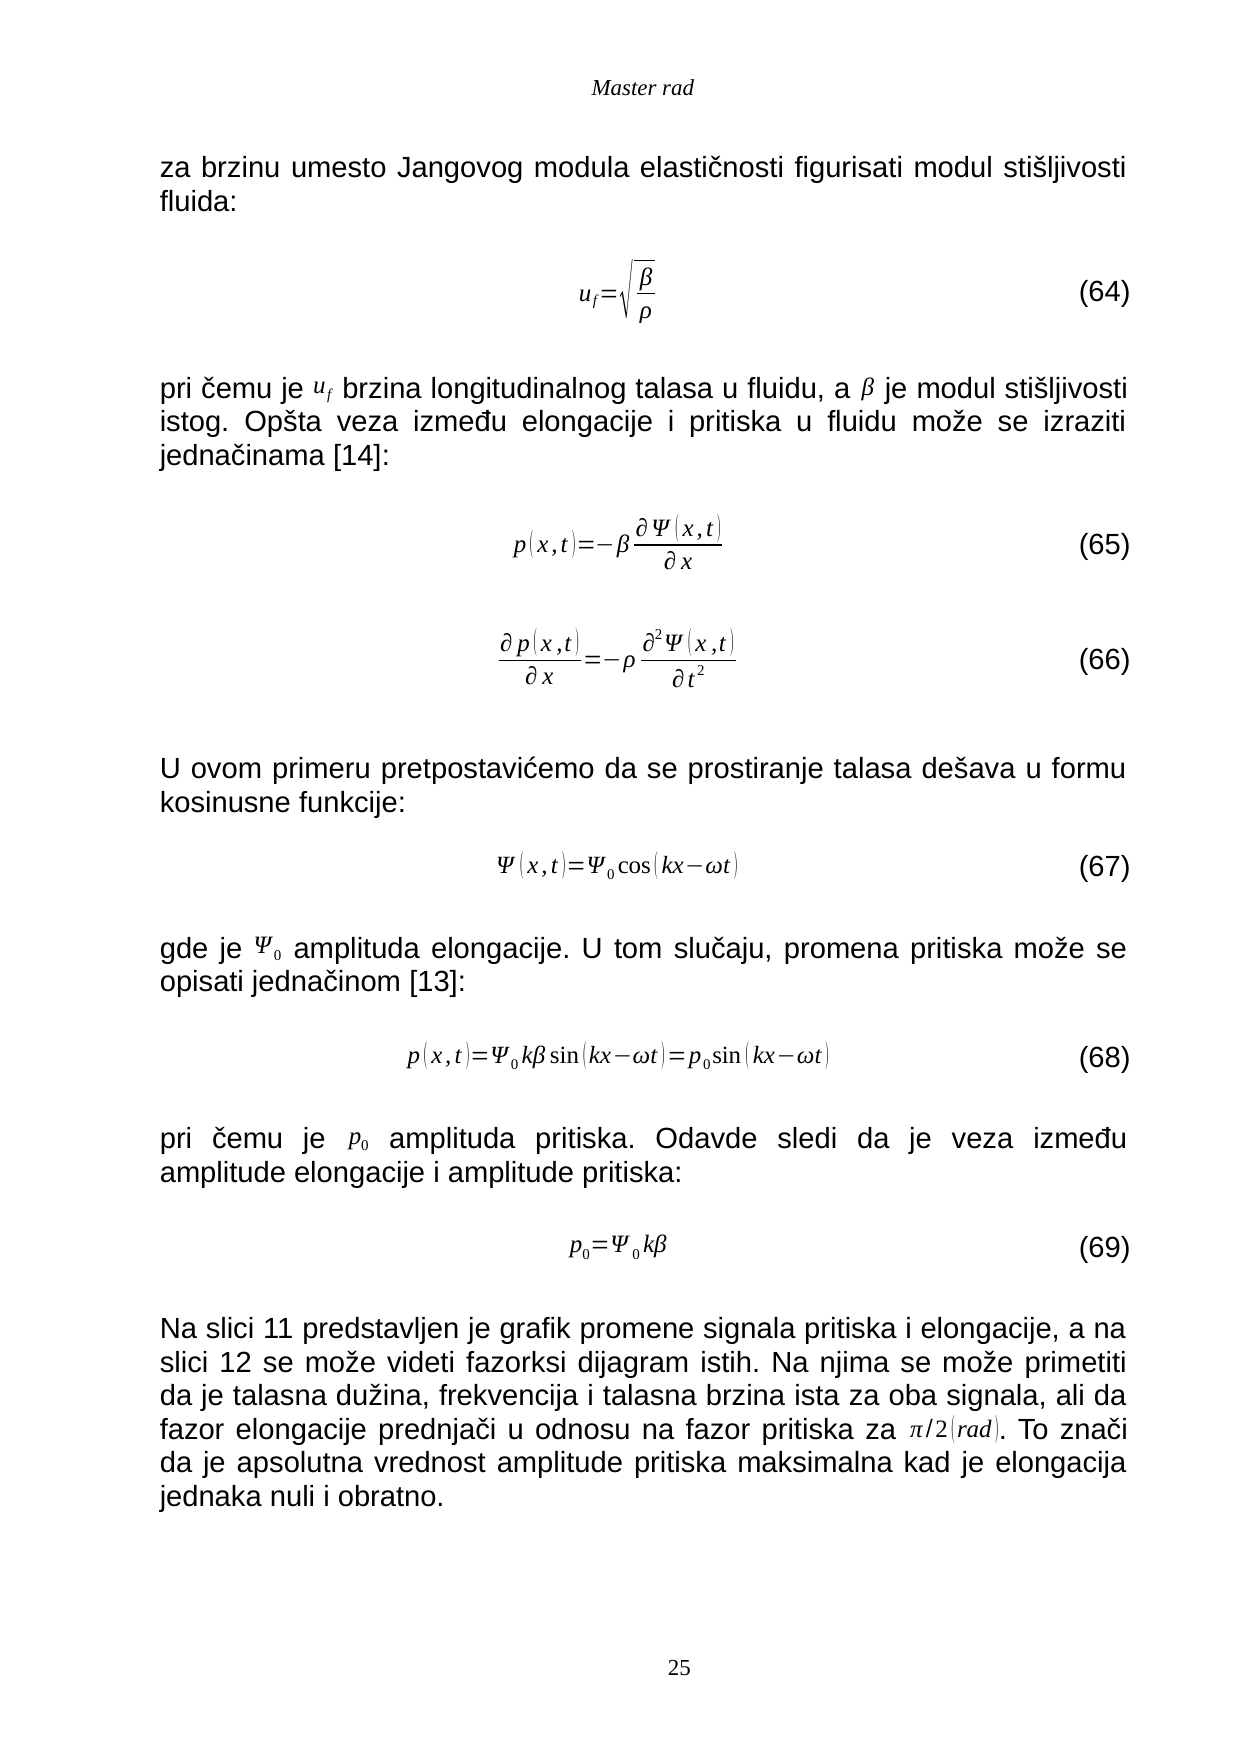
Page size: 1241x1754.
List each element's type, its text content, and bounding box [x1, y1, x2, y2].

text gde je amplituda elongacije. U tom slučaju, promena pritiska može se opisati jednačinom [13]: [159, 931, 1128, 998]
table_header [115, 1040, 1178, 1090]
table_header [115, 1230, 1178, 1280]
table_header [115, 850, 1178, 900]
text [159, 150, 1128, 217]
text pri čemu je brzina longitudinalnog talasa u fluidu, a je modul stišljivosti istog. Opšta veza između elongacije i pritiska u fluidu može se izraziti jednačinama [14]: [159, 371, 1128, 471]
text Na slici 11 predstavljen je grafik promene signala pritiska i elongacije, a na slici 12 se može videti fazorksi dijagram istih. Na njima se može primetiti da je talasna dužina, frekvencija i talasna brzina ista za oba signala, ali da fazor elongacije prednjači u odnosu na fazor pritiska za . To znači da je apsolutna vrednost amplitude pritiska maksimalna kad je elongacija jednaka nuli i obratno. [159, 1311, 1128, 1513]
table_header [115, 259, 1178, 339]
text pri čemu je amplituda pritiska. Odavde sledi da je veza između amplitude elongacije i amplitude pritiska: [159, 1121, 1128, 1188]
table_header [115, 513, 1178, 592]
text U ovom primeru pretpostavićemo da se prostiranje talasa dešava u formu kosinusne funkcije: [159, 751, 1128, 818]
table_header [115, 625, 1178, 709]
